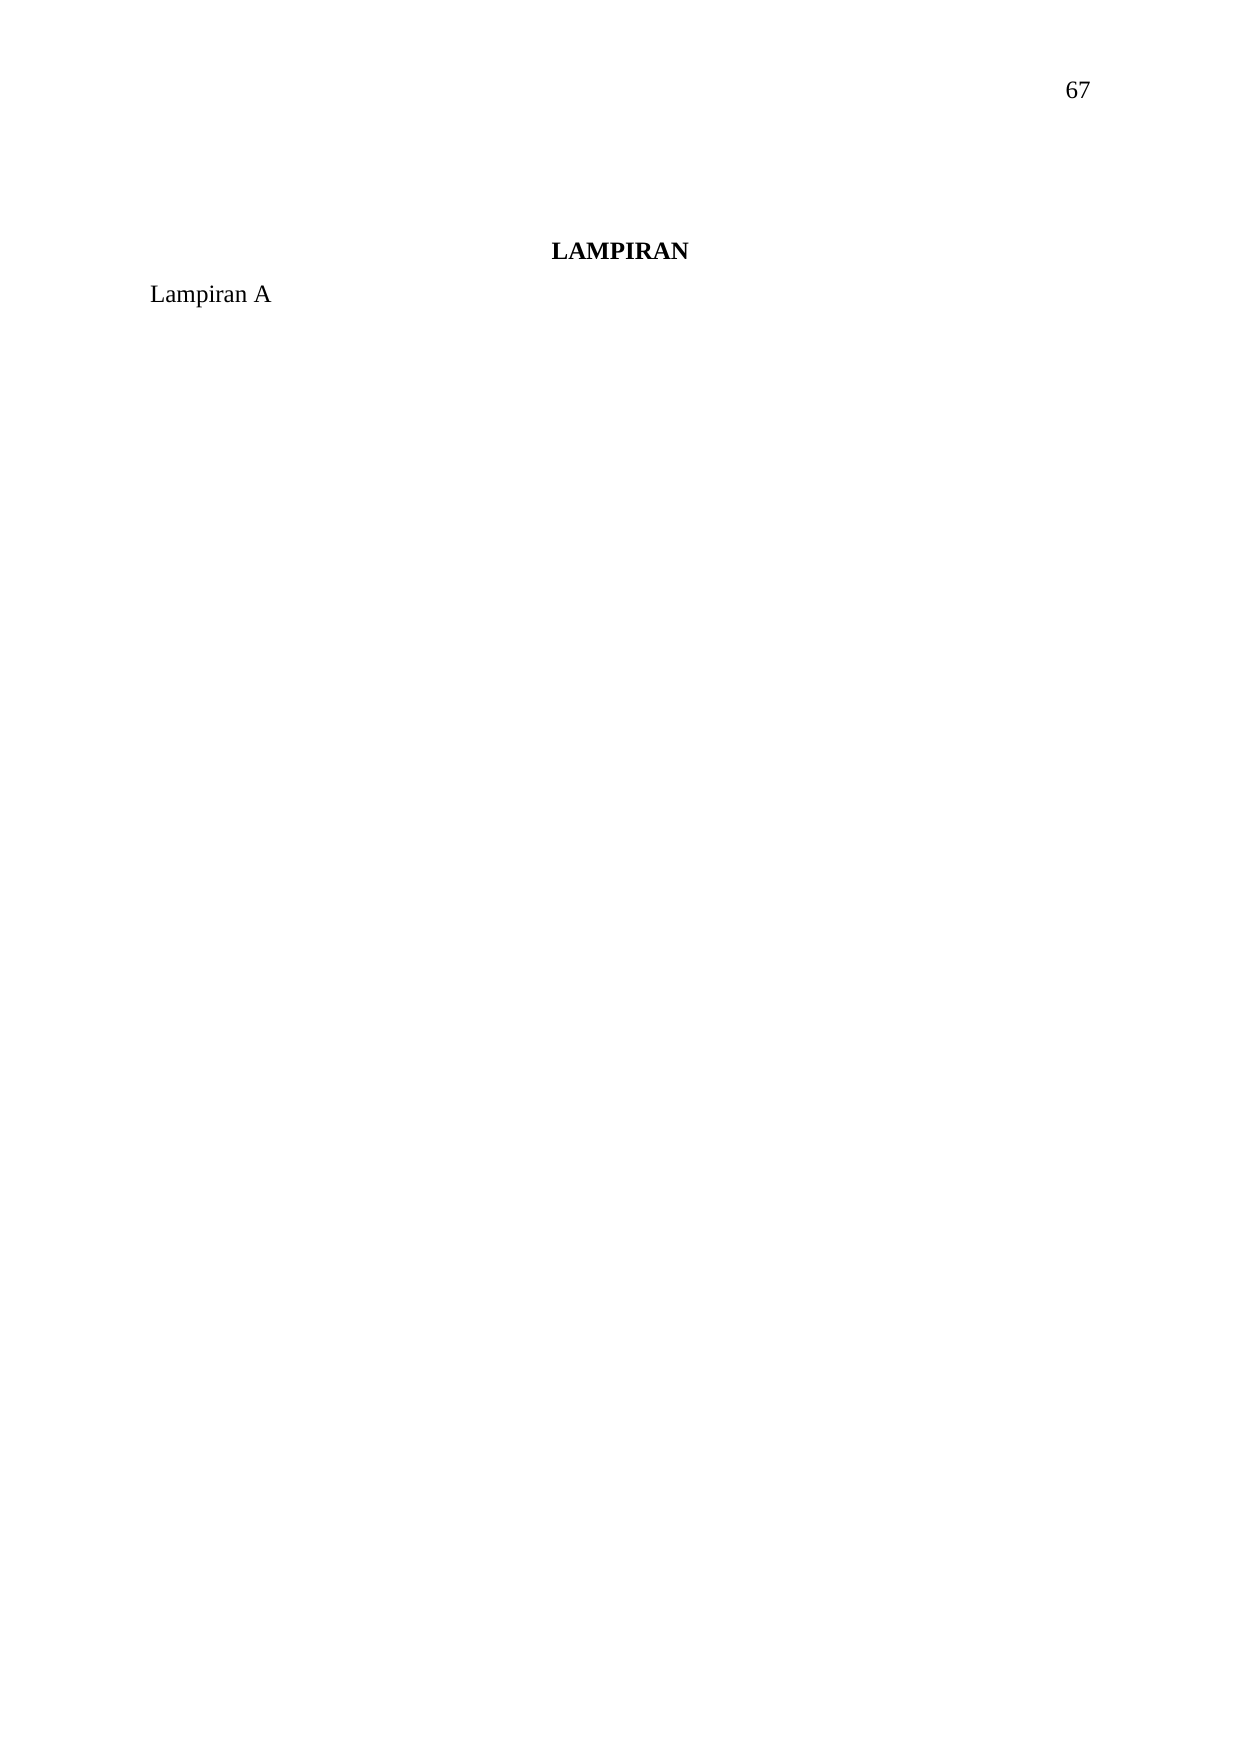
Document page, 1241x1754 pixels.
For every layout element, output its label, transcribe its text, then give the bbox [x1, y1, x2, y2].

text Lampiran A [150, 279, 1090, 308]
subtitle LAMPIRAN [150, 236, 1090, 265]
